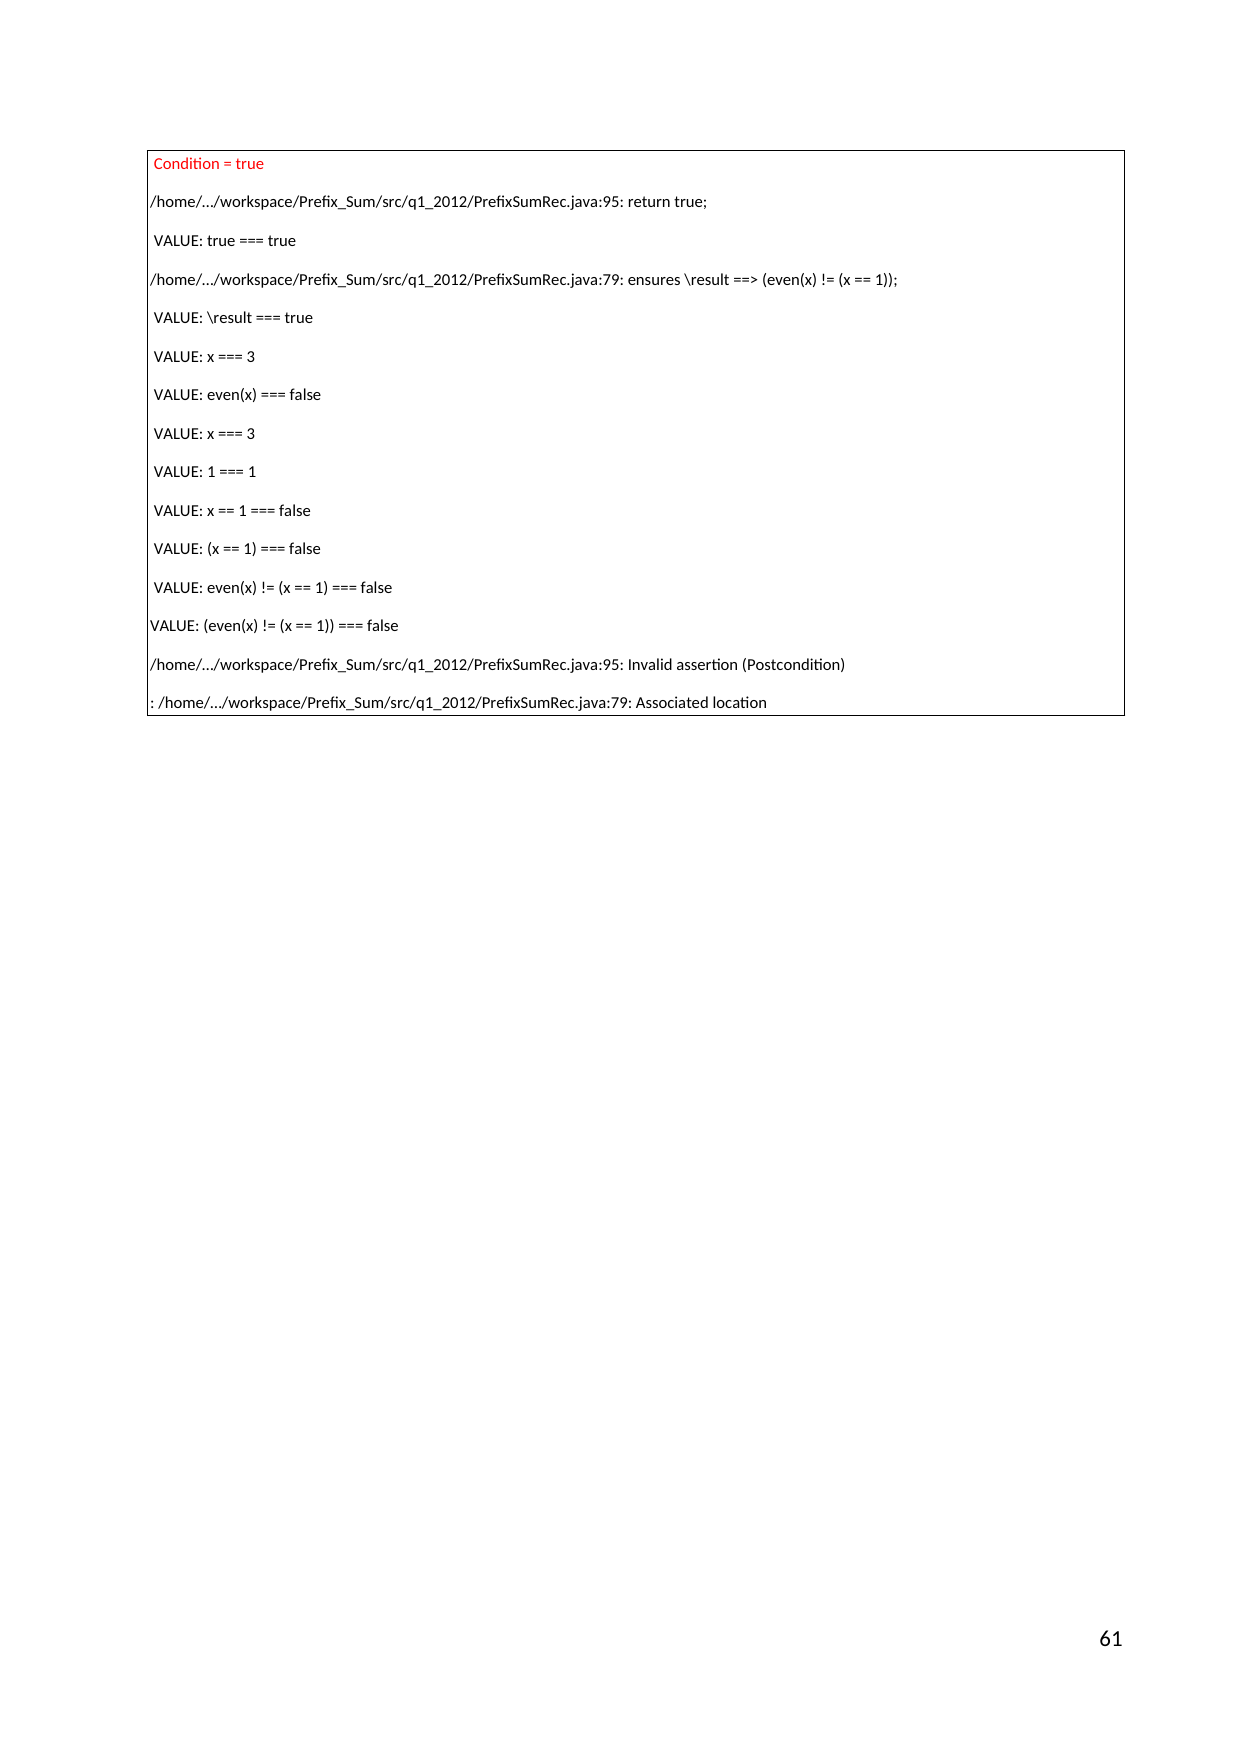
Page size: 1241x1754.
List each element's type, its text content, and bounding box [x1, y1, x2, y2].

text VALUE: 1 === 1 [148, 458, 1124, 482]
text VALUE: even(x) === false [148, 381, 1124, 405]
text Condition = true [148, 151, 1124, 173]
text VALUE: \result === true [148, 304, 1124, 328]
text VALUE: x === 3 [148, 420, 1124, 443]
text VALUE: (x == 1) === false [148, 535, 1124, 559]
text /home/…/workspace/Prefix_Sum/src/q1_2012/PrefixSumRec.java:95: Invalid assertion (Postcondition) [148, 651, 1124, 674]
text VALUE: x === 3 [148, 343, 1124, 366]
text VALUE: even(x) != (x == 1) === false [148, 574, 1124, 597]
text : /home/…/workspace/Prefix_Sum/src/q1_2012/PrefixSumRec.java:79: Associated location [148, 689, 1124, 715]
text VALUE: (even(x) != (x == 1)) === false [148, 612, 1124, 636]
text VALUE: true === true [148, 227, 1124, 251]
text VALUE: x == 1 === false [148, 497, 1124, 520]
text /home/…/workspace/Prefix_Sum/src/q1_2012/PrefixSumRec.java:95: return true; [148, 188, 1124, 212]
text /home/…/workspace/Prefix_Sum/src/q1_2012/PrefixSumRec.java:79: ensures \result ==> (even(x) != (x == 1)); [148, 266, 1124, 289]
